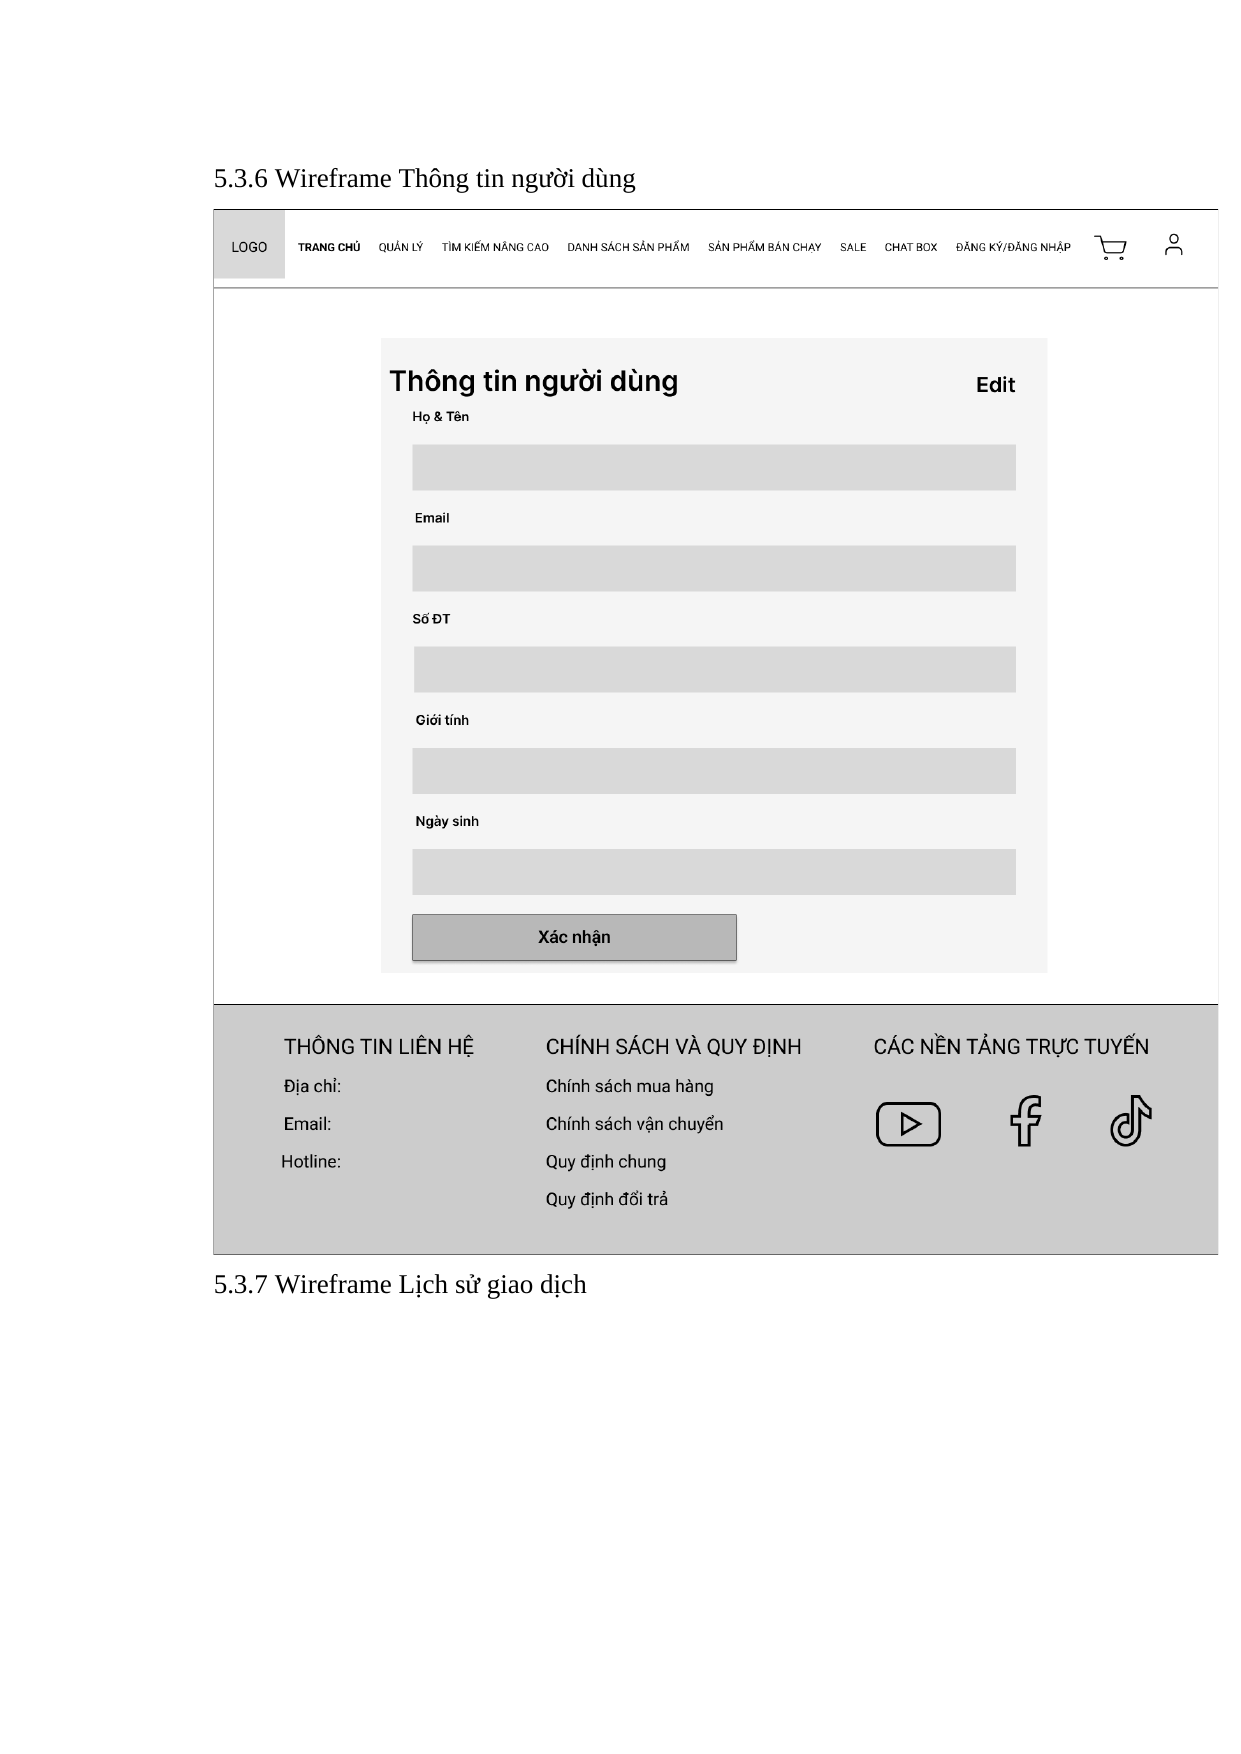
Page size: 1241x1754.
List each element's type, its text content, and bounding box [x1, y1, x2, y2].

text 5.3.7 Wireframe Lịch sử giao dịch [129, 1268, 1134, 1299]
picture [213, 209, 1219, 1255]
text 5.3.6 Wireframe Thông tin người dùng [129, 162, 1134, 194]
